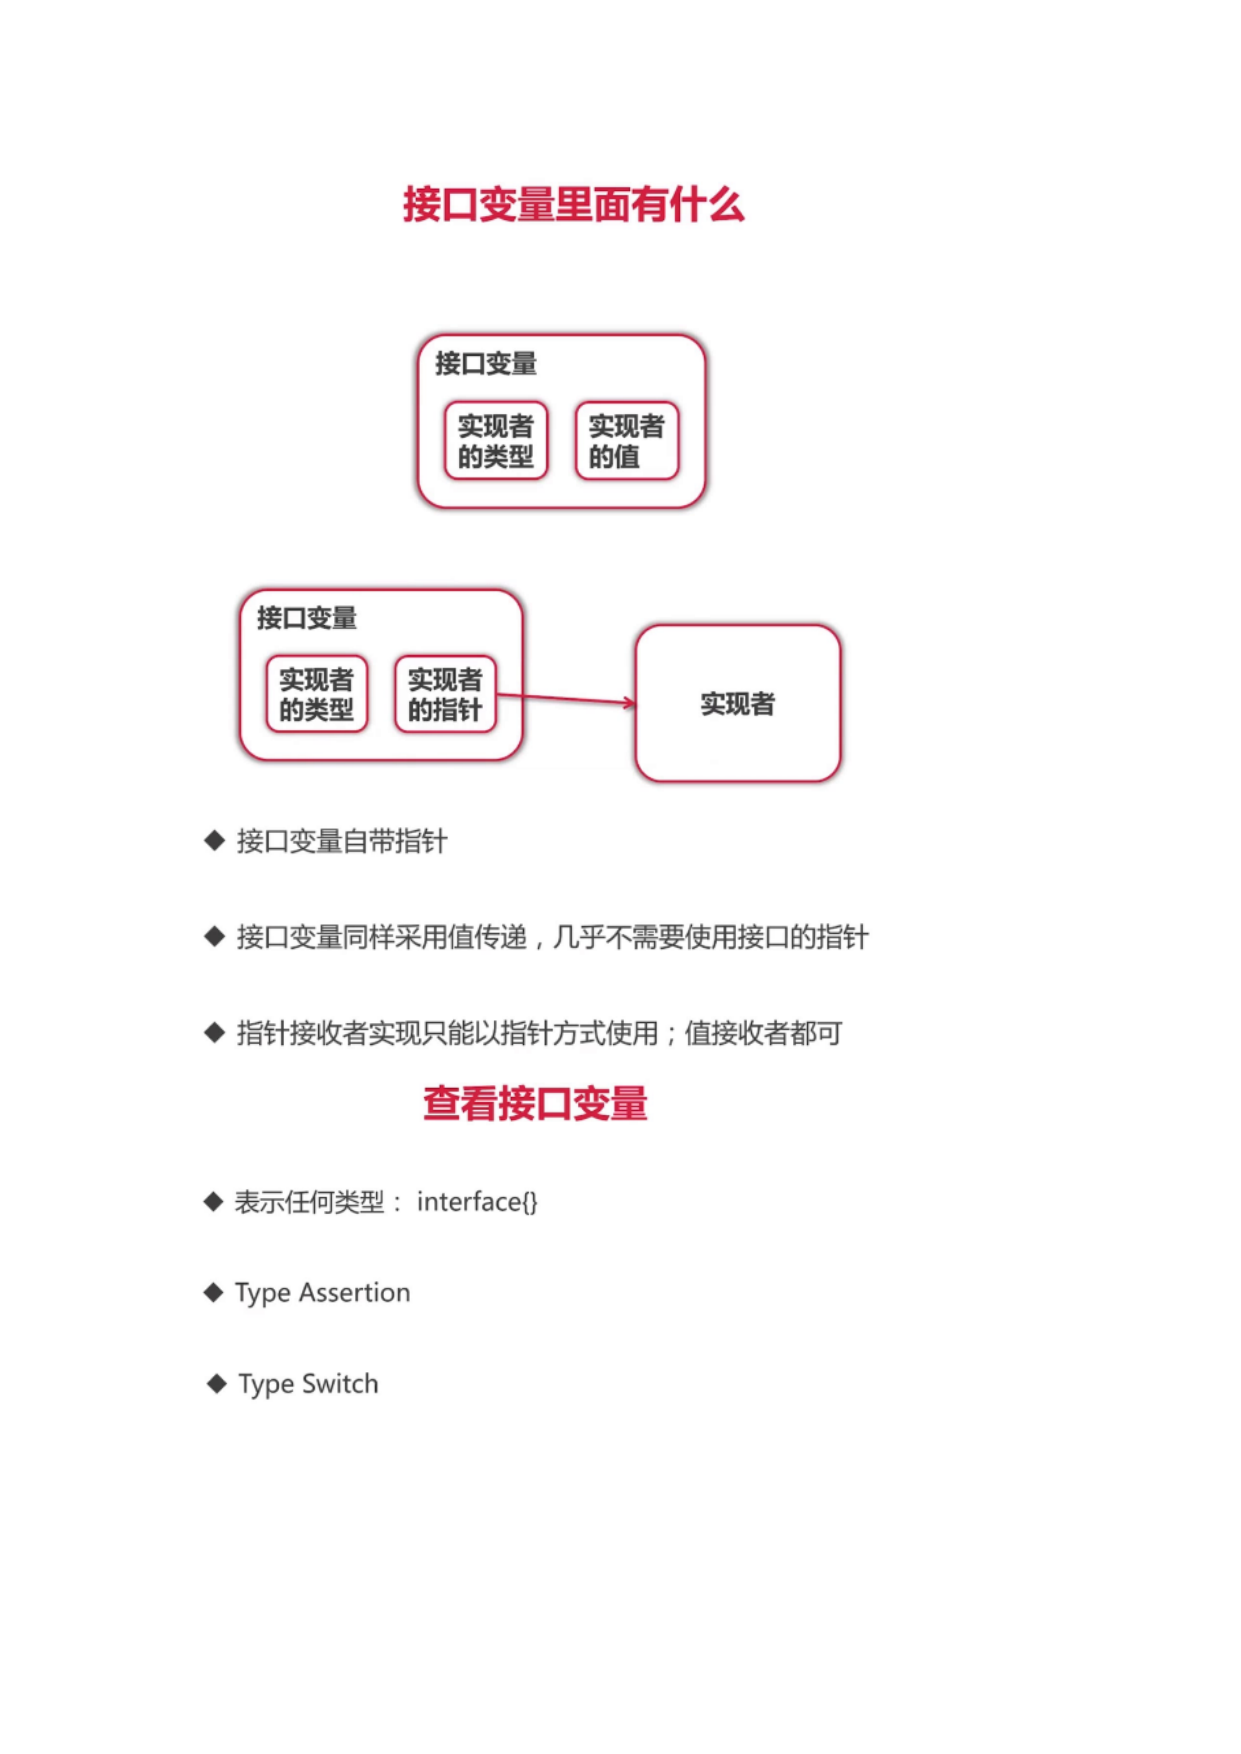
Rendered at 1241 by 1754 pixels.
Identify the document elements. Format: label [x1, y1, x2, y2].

picture [187, 162, 946, 533]
picture [187, 812, 919, 1070]
picture [187, 1072, 787, 1418]
picture [187, 552, 916, 811]
